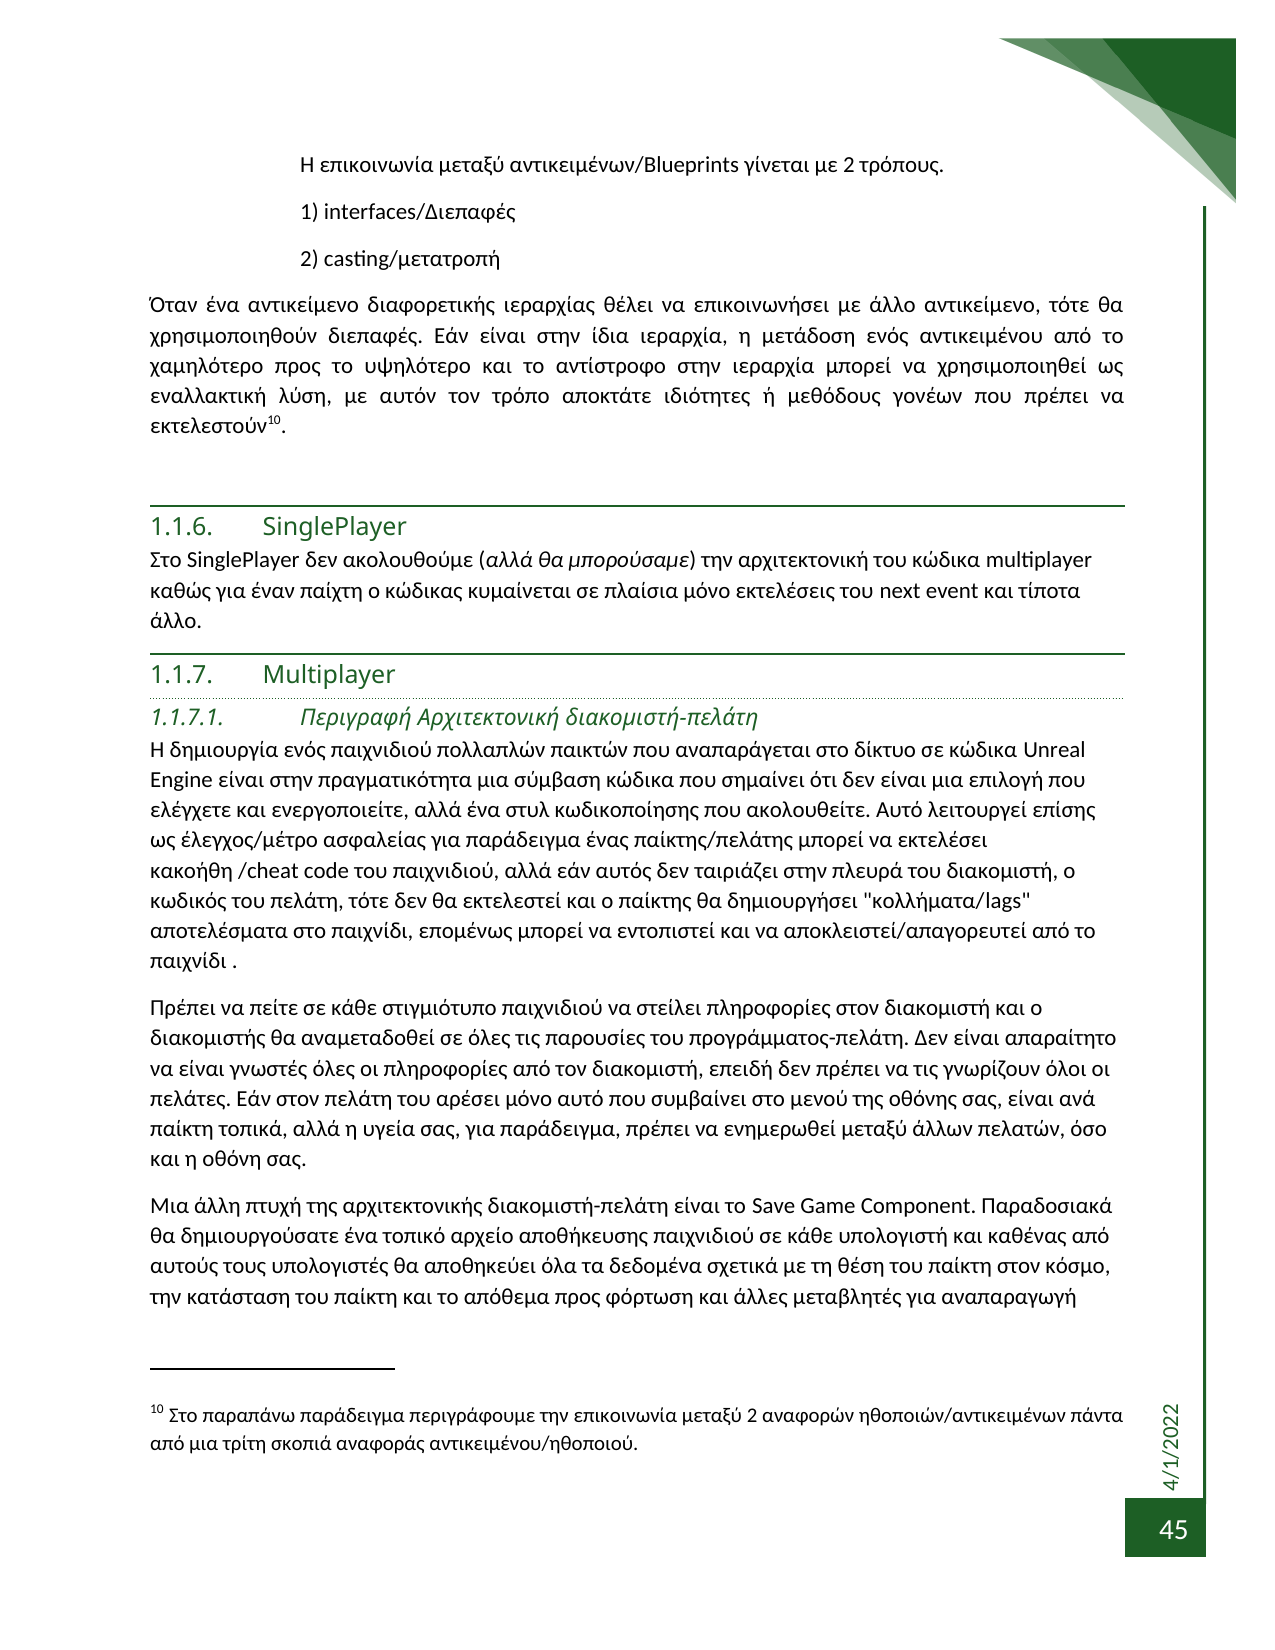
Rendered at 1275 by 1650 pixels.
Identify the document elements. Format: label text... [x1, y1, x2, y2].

subtitle SinglePlayer [150, 507, 1125, 543]
text Η επικοινωνία μεταξύ αντικειμένων/Blueprints γίνεται με 2 τρόπους. [300, 150, 1125, 178]
text Στο SinglePlayer δεν ακολουθούμε (αλλά θα μπορούσαμε) την αρχιτεκτονική του κώδικα multiplayer καθώς για έναν παίχτη ο κώδικας κυμαίνεται σε πλαίσια μόνο εκτελέσεις του next event και τίποτα άλλο. [150, 546, 1125, 634]
text Όταν ένα αντικείμενο διαφορετικής ιεραρχίας θέλει να επικοινωνήσει με άλλο αντικείμενο, τότε θα χρησιμοποιηθούν διεπαφές. Εάν είναι στην ίδια ιεραρχία, η μετάδοση ενός αντικειμένου από το χαμηλότερο προς το υψηλότερο και το αντίστροφο στην ιεραρχία μπορεί να χρησιμοποιηθεί ως εναλλακτική λύση, με αυτόν τον τρόπο αποκτάτε ιδιότητες ή μεθόδους γονέων που πρέπει να εκτελεστούν. [150, 291, 1125, 439]
subtitle Περιγραφή Αρχιτεκτονική διακομιστή-πελάτη [150, 697, 1125, 732]
picture [997, 38, 1236, 204]
text Η δημιουργία ενός παιχνιδιού πολλαπλών παικτών που αναπαράγεται στο δίκτυο σε κώδικα Unreal Engine είναι στην πραγματικότητα μια σύμβαση κώδικα που σημαίνει ότι δεν είναι μια επιλογή που ελέγχετε και ενεργοποιείτε, αλλά ένα στυλ κωδικοποίησης που ακολουθείτε. Αυτό λειτουργεί επίσης ως έλεγχος/μέτρο ασφαλείας για παράδειγμα ένας παίκτης/πελάτης μπορεί να εκτελέσει κακοήθη /cheat code του παιχνιδιού, αλλά εάν αυτός δεν ταιριάζει στην πλευρά του διακομιστή, ο κωδικός του πελάτη, τότε δεν θα εκτελεστεί και ο παίκτης θα δημιουργήσει "κολλήματα/lags" αποτελέσματα στο παιχνίδι, επομένως μπορεί να εντοπιστεί και να αποκλειστεί/απαγορευτεί από το παιχνίδι . [150, 735, 1125, 974]
text 2) casting/μετατροπή [300, 244, 1125, 272]
text 1) interfaces/Διεπαφές [300, 197, 1125, 225]
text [150, 1191, 1125, 1310]
text Πρέπει να πείτε σε κάθε στιγμιότυπο παιχνιδιού να στείλει πληροφορίες στον διακομιστή και ο διακομιστής θα αναμεταδοθεί σε όλες τις παρουσίες του προγράμματος-πελάτη. Δεν είναι απαραίτητο να είναι γνωστές όλες οι πληροφορίες από τον διακομιστή, επειδή δεν πρέπει να τις γνωρίζουν όλοι οι πελάτες. Εάν στον πελάτη του αρέσει μόνο αυτό που συμβαίνει στο μενού της οθόνης σας, είναι ανά παίκτη τοπικά, αλλά η υγεία σας, για παράδειγμα, πρέπει να ενημερωθεί μεταξύ άλλων πελατών, όσο και η οθόνη σας. [150, 993, 1125, 1172]
subtitle Multiplayer [150, 655, 1125, 691]
